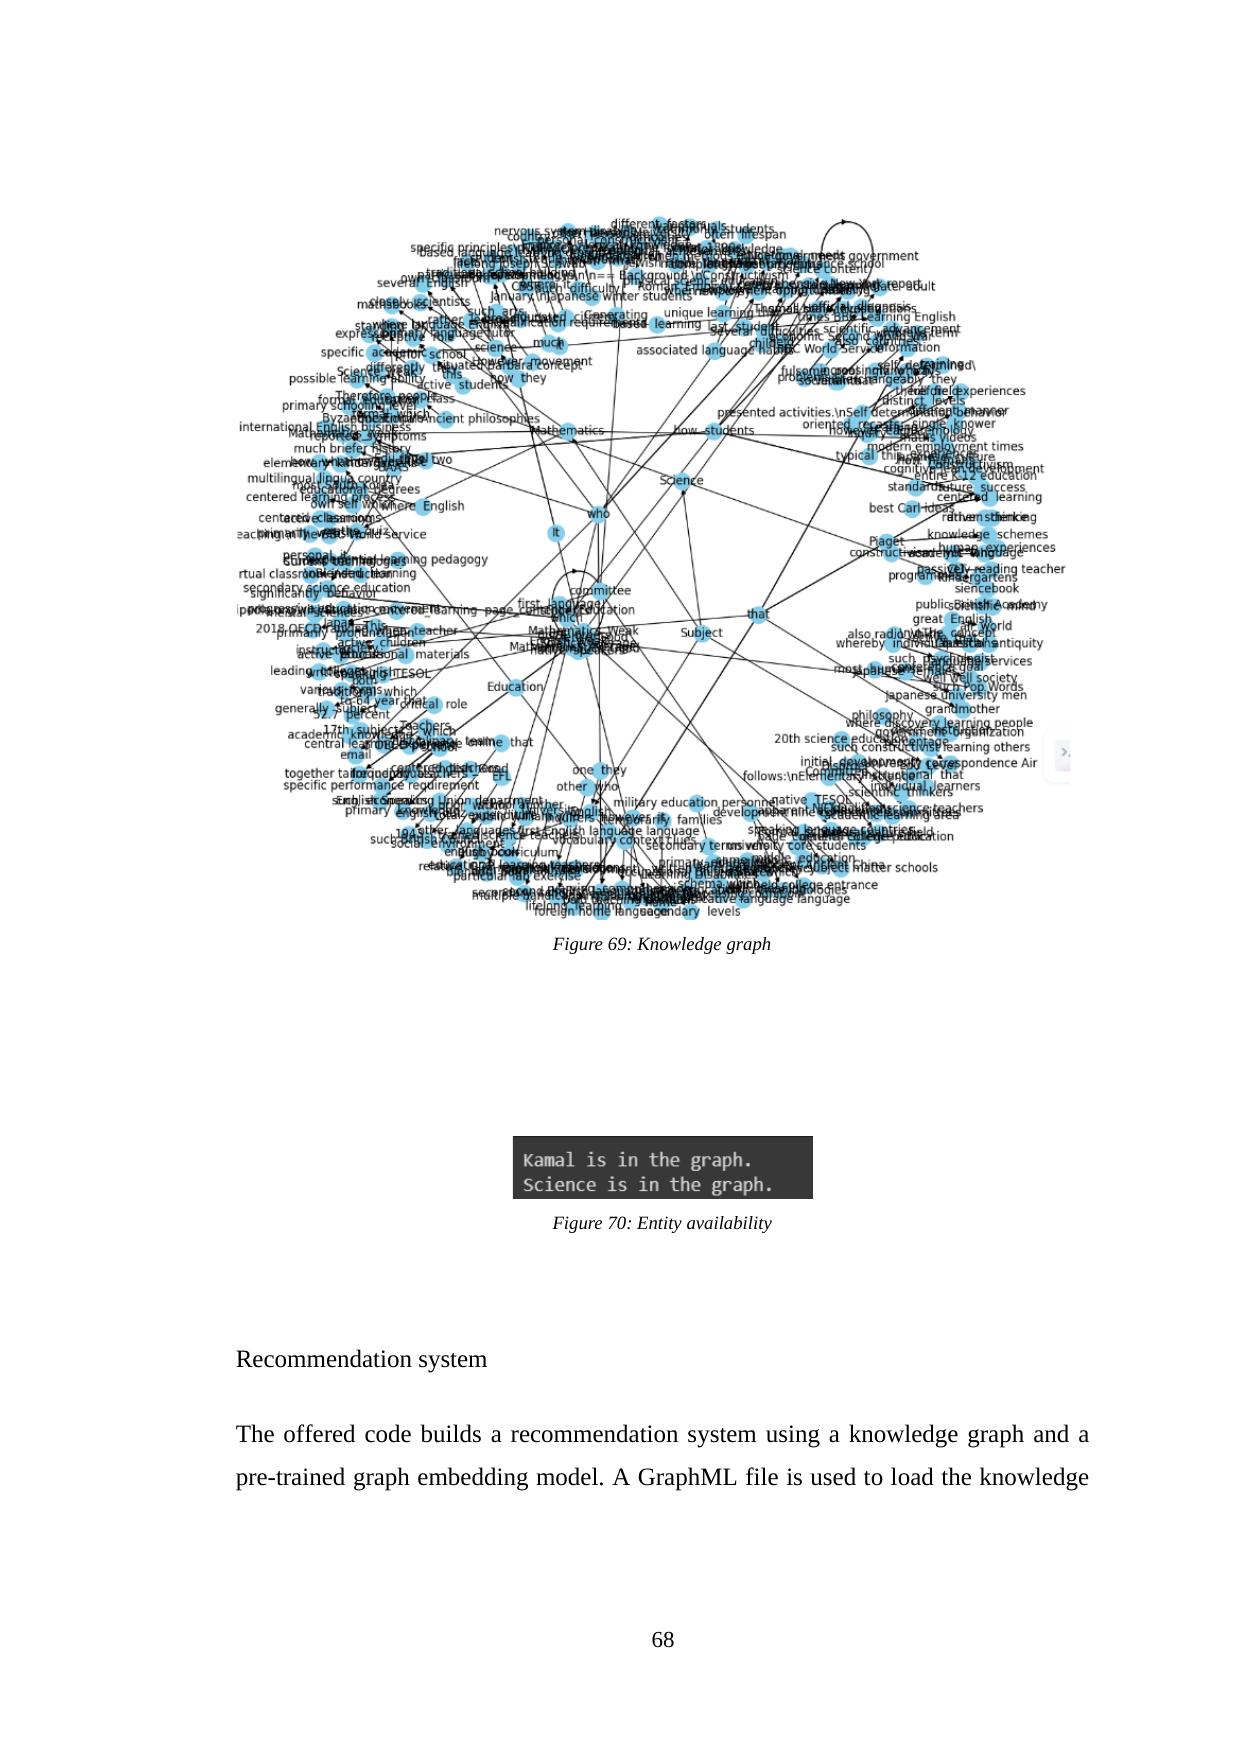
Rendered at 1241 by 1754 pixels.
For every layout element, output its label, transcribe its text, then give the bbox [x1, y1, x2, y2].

text Figure 70: Entity availability [236, 1212, 1090, 1233]
text Figure 69: Knowledge graph [236, 933, 1090, 954]
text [236, 1419, 1090, 1491]
picture [235, 150, 1071, 920]
picture [512, 1136, 813, 1199]
subtitle Recommendation system [236, 1344, 1090, 1373]
